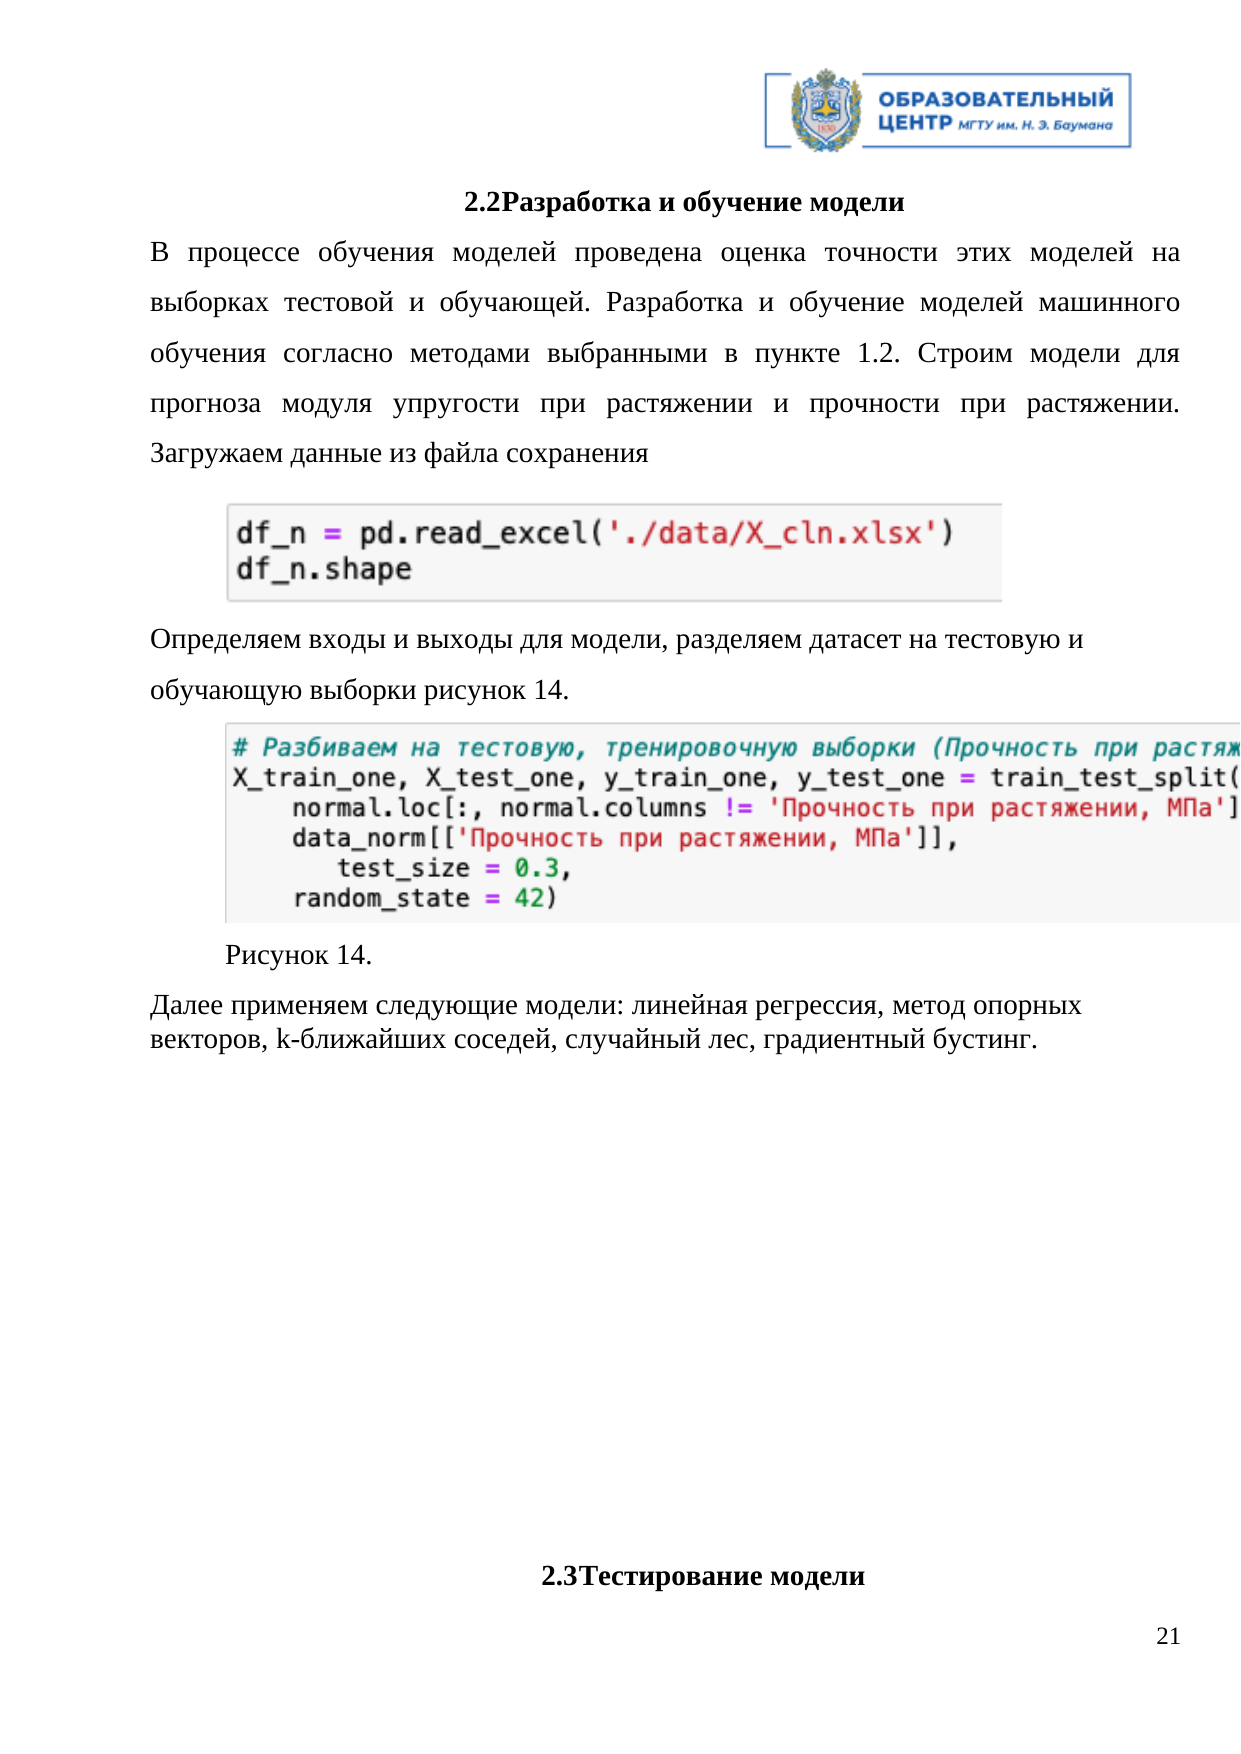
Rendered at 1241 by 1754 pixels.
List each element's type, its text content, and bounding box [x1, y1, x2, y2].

text Определяем входы и выходы для модели, разделяем датасет на тестовую и обучающую выборки рисунок 14. [150, 621, 1181, 705]
list Разработка и обучение модели [187, 150, 1181, 217]
text В процессе обучения моделей проведена оценка точности этих моделей на выборках тестовой и обучающей. Разработка и обучение моделей машинного обучения согласно методами выбранными в пункте 1.2. Строим модели для прогноза модуля упругости при растяжении и прочности при растяжении. Загружаем данные из файла сохранения [150, 234, 1181, 469]
picture [225, 722, 1241, 923]
picture [225, 485, 1003, 608]
list Тестирование модели [225, 1558, 1181, 1591]
picture [734, 45, 1182, 168]
list Рисунок 14. [225, 937, 1181, 971]
text Далее применяем следующие модели: линейная регрессия, метод опорных векторов, k-ближайших соседей, случайный лес, градиентный бустинг. [150, 987, 1181, 1054]
